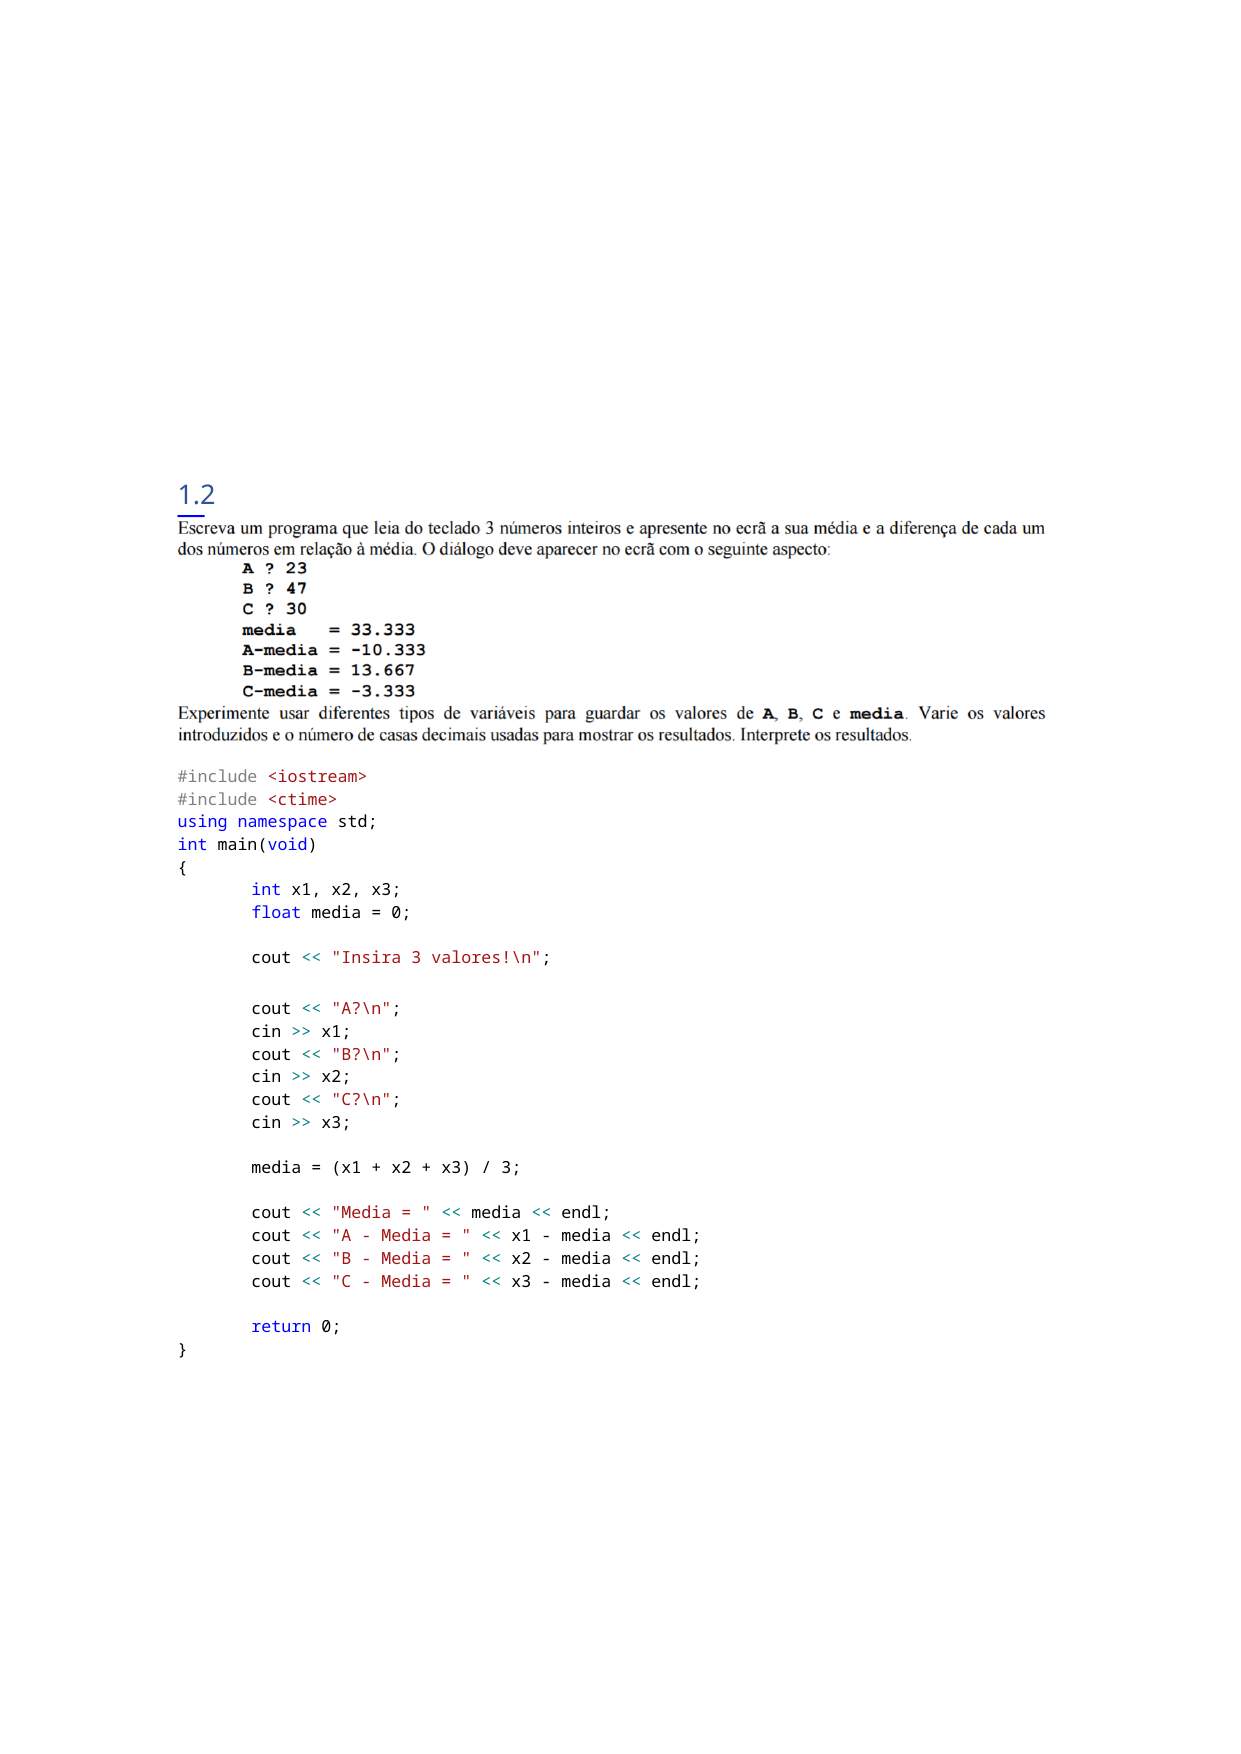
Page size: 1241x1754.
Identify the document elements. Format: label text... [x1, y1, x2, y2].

text cout << "A - Media = " << x1 - media << endl; [177, 1224, 1063, 1247]
text cout << "B?\n"; [177, 1042, 1063, 1065]
text cin >> x1; [177, 1019, 1063, 1042]
text { [177, 855, 1063, 878]
text media = (x1 + x2 + x3) / 3; [177, 1156, 1063, 1178]
subtitle 1.2 [177, 476, 1063, 513]
text int x1, x2, x3; [177, 878, 1063, 901]
text int main(void) [177, 832, 1063, 855]
text float media = 0; [177, 901, 1063, 923]
text cin >> x3; [177, 1110, 1063, 1133]
text } [177, 1337, 1063, 1360]
text cout << "Insira 3 valores!\n"; [177, 946, 1063, 969]
text cout << "B - Media = " << x2 - media << endl; [177, 1247, 1063, 1269]
text cin >> x2; [177, 1065, 1063, 1088]
text cout << "Media = " << media << endl; [177, 1201, 1063, 1224]
text cout << "A?\n"; [177, 997, 1063, 1019]
text cout << "C - Media = " << x3 - media << endl; [177, 1269, 1063, 1292]
text using namespace std; [177, 810, 1063, 832]
picture [177, 515, 1063, 746]
text return 0; [177, 1315, 1063, 1337]
text cout << "C?\n"; [177, 1088, 1063, 1110]
text #include <ctime> [177, 787, 1063, 810]
text #include <iostream> [177, 764, 1063, 787]
